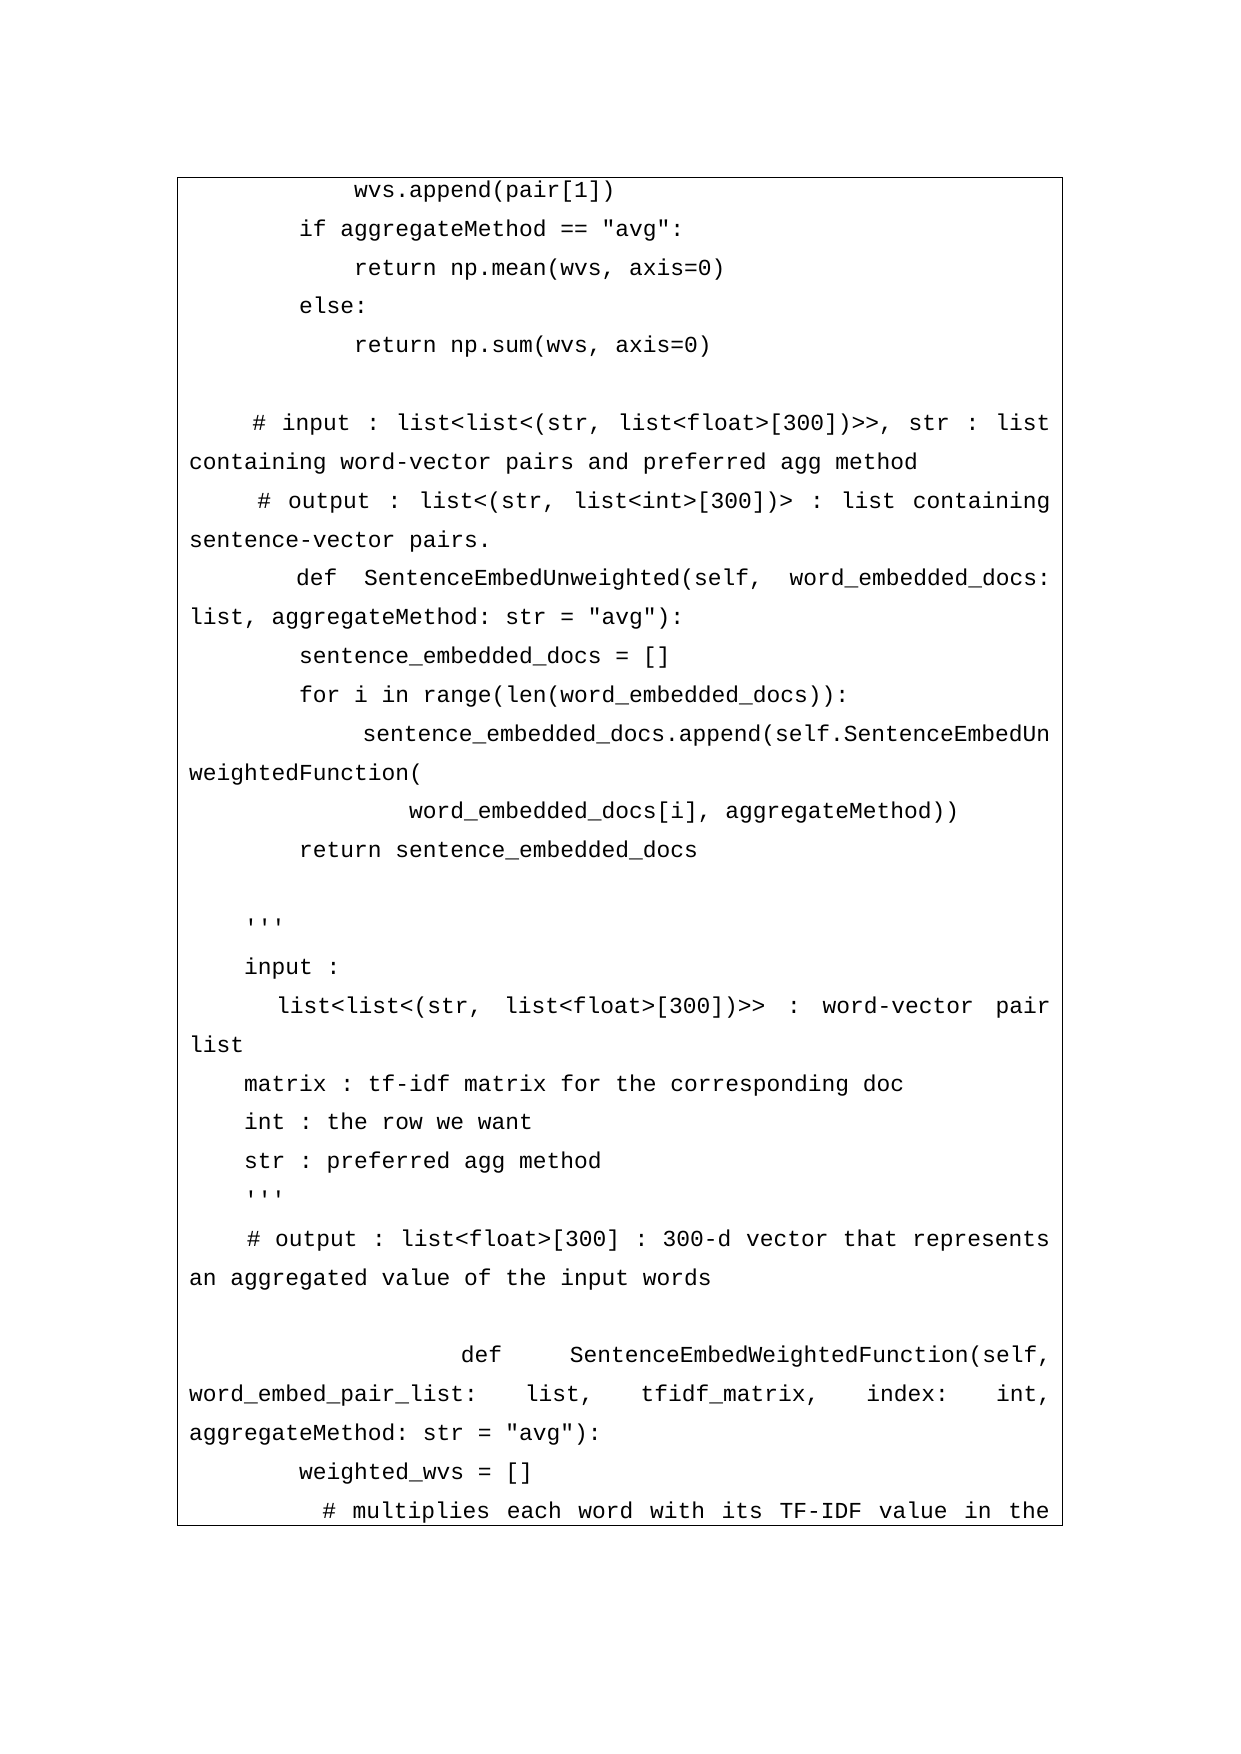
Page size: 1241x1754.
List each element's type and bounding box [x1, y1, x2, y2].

table_header [178, 178, 1062, 1525]
